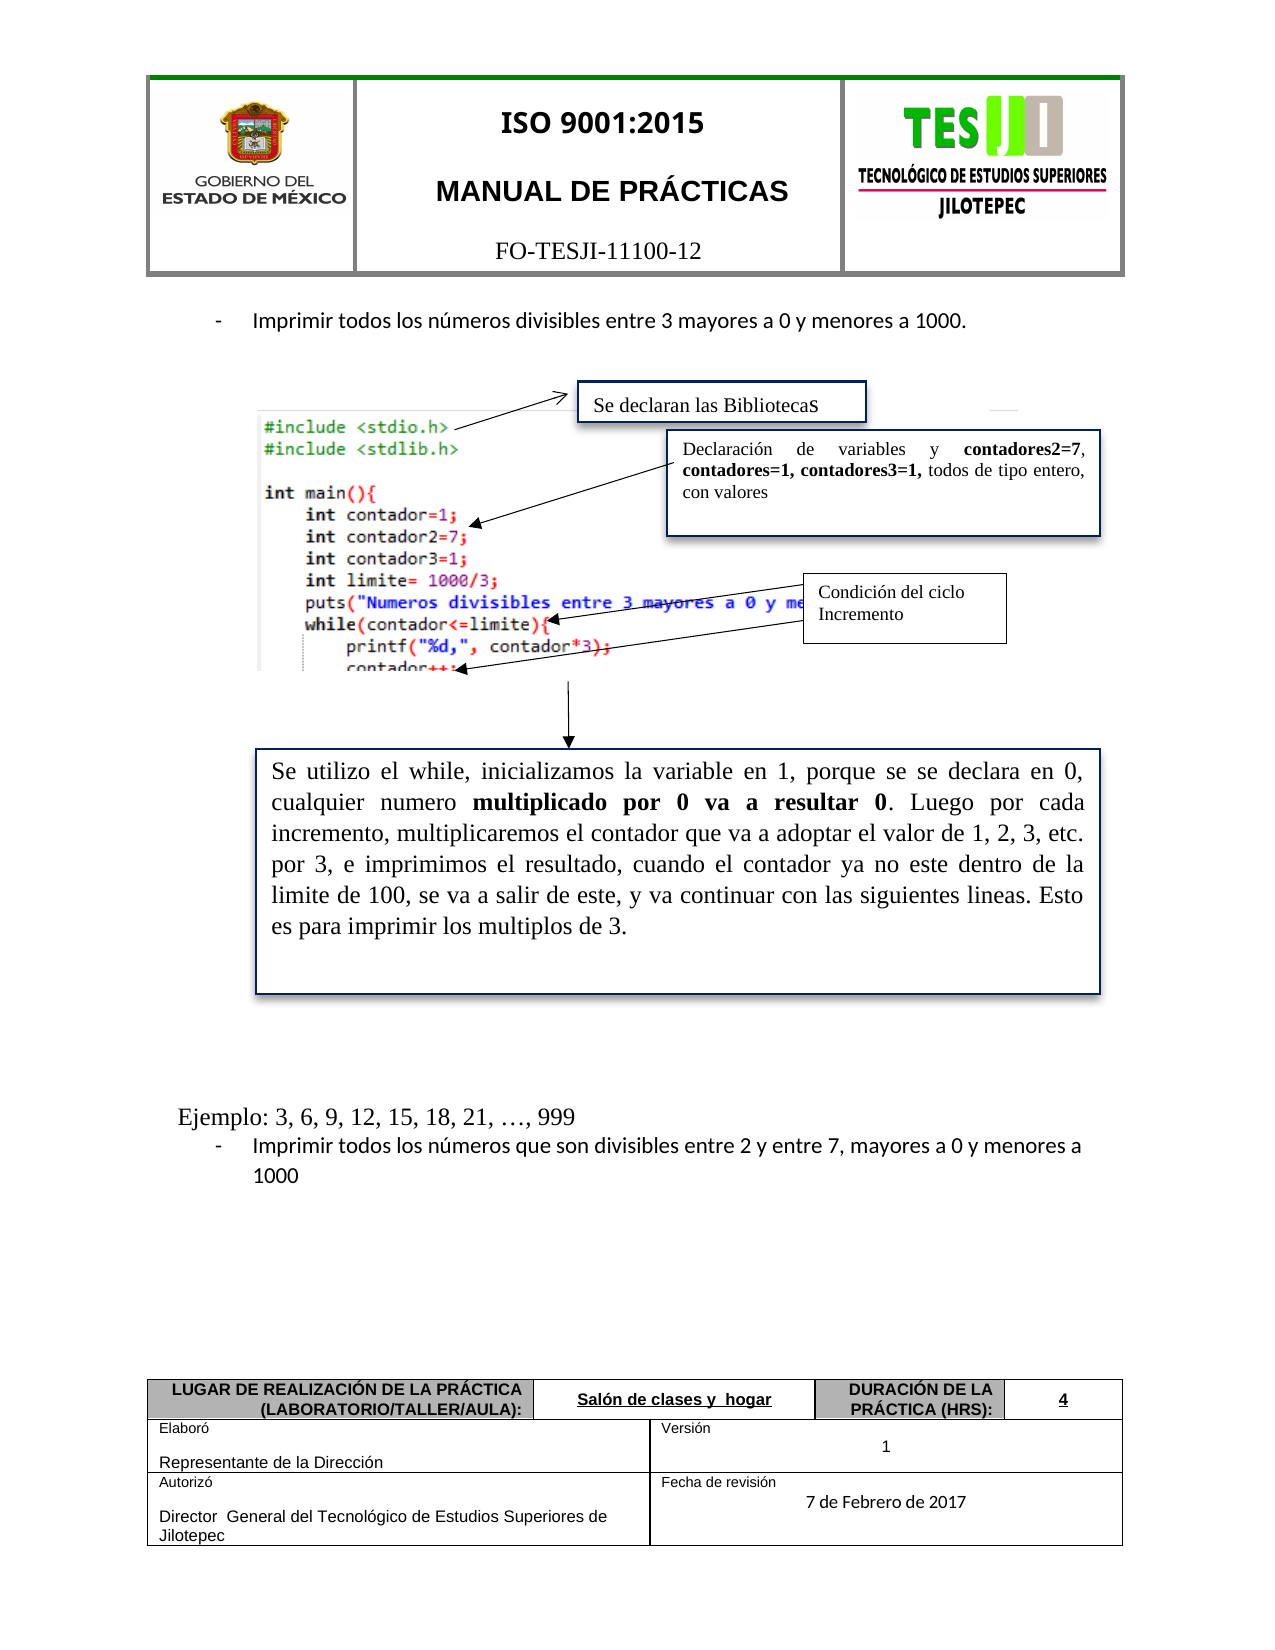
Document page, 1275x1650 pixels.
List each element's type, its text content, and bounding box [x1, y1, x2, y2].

picture [856, 92, 1109, 220]
picture [151, 92, 350, 213]
list Imprimir todos los números divisibles entre 3 mayores a 0 y menores a 1000. [215, 306, 1098, 334]
list Imprimir todos los números que son divisibles entre 2 y entre 7, mayores a 0 y menores a 1000 [215, 1131, 1098, 1189]
picture [257, 410, 1018, 671]
text Ejemplo: 3, 6, 9, 12, 15, 18, 21, …, 999 [177, 1102, 1098, 1131]
